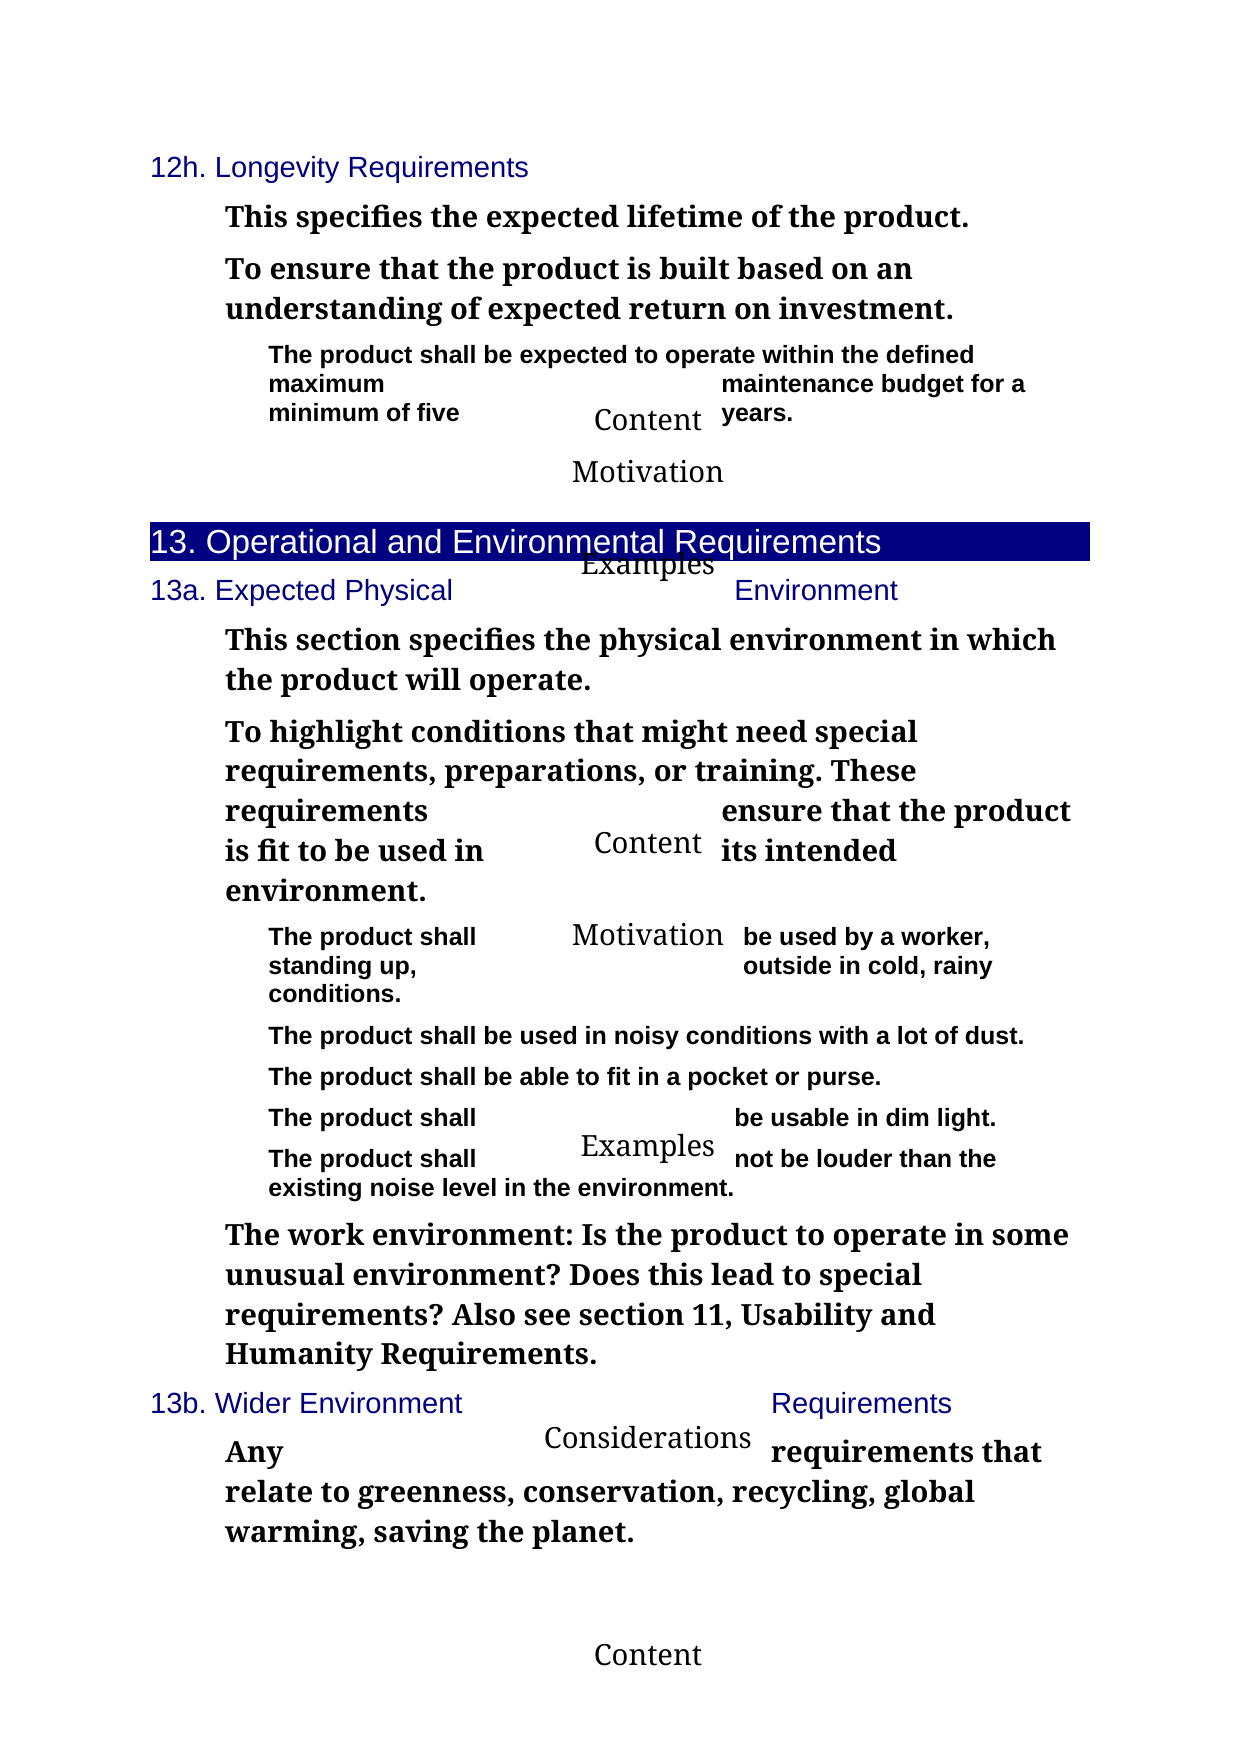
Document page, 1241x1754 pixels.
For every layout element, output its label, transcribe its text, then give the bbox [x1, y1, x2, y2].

text The product shall be used in noisy conditions with a lot of dust. [268, 1021, 1090, 1049]
text Motivation [572, 914, 724, 954]
text The product shall be able to fit in a pocket or purse. [268, 1062, 1090, 1091]
text Examples [580, 543, 715, 583]
subtitle To ensure that the product is built based on an understanding of expected return on investment. [225, 248, 1090, 328]
text The product shall be used by a worker, standing up, outside in cold, rainy conditions. [268, 922, 1090, 1008]
subtitle 13. Operational and Environmental Requirements [150, 522, 1090, 561]
text Content [593, 1635, 702, 1674]
text Examples [580, 1125, 715, 1164]
subtitle This specifies the expected lifetime of the product. [225, 196, 1090, 236]
text Considerations [544, 1417, 752, 1457]
text The product shall not be louder than the existing noise level in the environment. [268, 1144, 1090, 1202]
subtitle Any requirements that relate to greenness, conservation, recycling, global warming, saving the planet. [225, 1432, 1090, 1551]
subtitle 12h. Longevity Requirements [150, 150, 1090, 183]
text Content [593, 822, 702, 862]
text Content [593, 399, 702, 439]
subtitle To highlight conditions that might need special requirements, preparations, or training. These requirements ensure that the product is fit to be used in its intended environment. [225, 711, 1090, 909]
subtitle 13b. Wider Environment Requirements [150, 1386, 1090, 1419]
text Motivation [572, 451, 724, 491]
subtitle 13a. Expected Physical Environment [150, 573, 1090, 607]
text The product shall be expected to operate within the defined maximum maintenance budget for a minimum of five years. [268, 340, 1090, 426]
text The product shall be usable in dim light. [268, 1103, 1090, 1132]
subtitle The work environment: Is the product to operate in some unusual environment? Does this lead to special requirements? Also see section 11, Usability and Humanity Requirements. [225, 1214, 1090, 1373]
subtitle This section specifies the physical environment in which the product will operate. [225, 619, 1090, 698]
